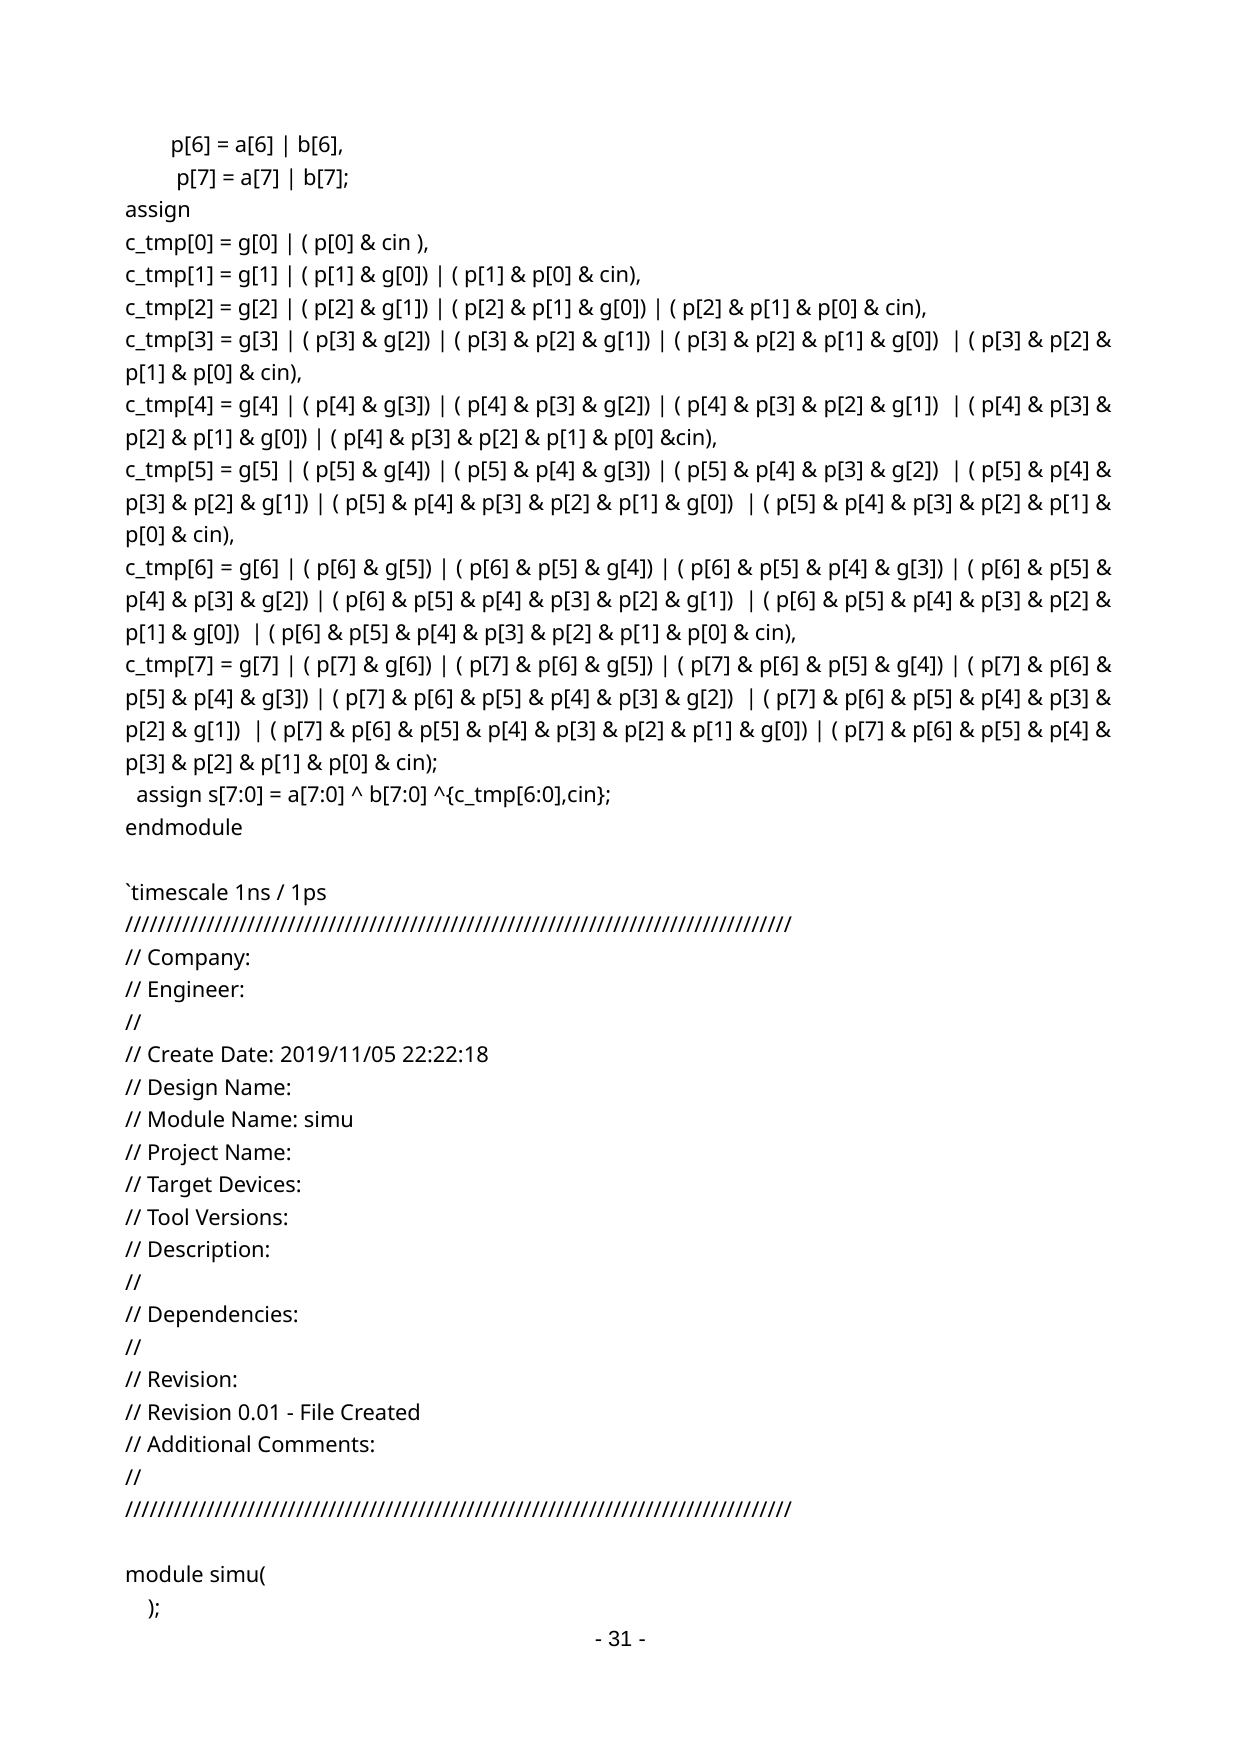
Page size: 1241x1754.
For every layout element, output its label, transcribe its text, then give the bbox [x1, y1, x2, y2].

text endmodule [125, 810, 1115, 843]
text // Tool Versions: [125, 1200, 1115, 1233]
text ////////////////////////////////////////////////////////////////////////////////// [125, 1493, 1115, 1525]
text // Design Name: [125, 1070, 1115, 1103]
text // [125, 1460, 1115, 1493]
text // Company: [125, 940, 1115, 973]
text // Engineer: [125, 973, 1115, 1005]
text module simu( [125, 1558, 1115, 1590]
text ////////////////////////////////////////////////////////////////////////////////// [125, 908, 1115, 940]
text // Create Date: 2019/11/05 22:22:18 [125, 1038, 1115, 1070]
text // [125, 1005, 1115, 1038]
text p[7] = a[7] | b[7]; [125, 160, 1115, 193]
text assign [125, 193, 1115, 225]
text // [125, 1265, 1115, 1298]
text c_tmp[0] = g[0] | ( p[0] & cin ), [125, 225, 1115, 258]
text // Project Name: [125, 1135, 1115, 1168]
text // Revision 0.01 - File Created [125, 1395, 1115, 1428]
text // Module Name: simu [125, 1103, 1115, 1135]
text c_tmp[6] = g[6] | ( p[6] & g[5]) | ( p[6] & p[5] & g[4]) | ( p[6] & p[5] & p[4] & g[3]) | ( p[6] & p[5] & p[4] & p[3] & g[2]) | ( p[6] & p[5] & p[4] & p[3] & p[2] & g[1]) | ( p[6] & p[5] & p[4] & p[3] & p[2] & p[1] & g[0]) | ( p[6] & p[5] & p[4] & p[3] & p[2] & p[1] & p[0] & cin), [125, 550, 1115, 648]
text // Dependencies: [125, 1298, 1115, 1330]
text c_tmp[2] = g[2] | ( p[2] & g[1]) | ( p[2] & p[1] & g[0]) | ( p[2] & p[1] & p[0] & cin), [125, 290, 1115, 323]
text c_tmp[4] = g[4] | ( p[4] & g[3]) | ( p[4] & p[3] & g[2]) | ( p[4] & p[3] & p[2] & g[1]) | ( p[4] & p[3] & p[2] & p[1] & g[0]) | ( p[4] & p[3] & p[2] & p[1] & p[0] &cin), [125, 388, 1115, 453]
text // Additional Comments: [125, 1428, 1115, 1460]
text // Target Devices: [125, 1168, 1115, 1200]
text `timescale 1ns / 1ps [125, 875, 1115, 908]
text c_tmp[5] = g[5] | ( p[5] & g[4]) | ( p[5] & p[4] & g[3]) | ( p[5] & p[4] & p[3] & g[2]) | ( p[5] & p[4] & p[3] & p[2] & g[1]) | ( p[5] & p[4] & p[3] & p[2] & p[1] & g[0]) | ( p[5] & p[4] & p[3] & p[2] & p[1] & p[0] & cin), [125, 453, 1115, 550]
text c_tmp[3] = g[3] | ( p[3] & g[2]) | ( p[3] & p[2] & g[1]) | ( p[3] & p[2] & p[1] & g[0]) | ( p[3] & p[2] & p[1] & p[0] & cin), [125, 323, 1115, 388]
text assign s[7:0] = a[7:0] ^ b[7:0] ^{c_tmp[6:0],cin}; [125, 778, 1115, 810]
text // Revision: [125, 1363, 1115, 1395]
text c_tmp[7] = g[7] | ( p[7] & g[6]) | ( p[7] & p[6] & g[5]) | ( p[7] & p[6] & p[5] & g[4]) | ( p[7] & p[6] & p[5] & p[4] & g[3]) | ( p[7] & p[6] & p[5] & p[4] & p[3] & g[2]) | ( p[7] & p[6] & p[5] & p[4] & p[3] & p[2] & g[1]) | ( p[7] & p[6] & p[5] & p[4] & p[3] & p[2] & p[1] & g[0]) | ( p[7] & p[6] & p[5] & p[4] & p[3] & p[2] & p[1] & p[0] & cin); [125, 648, 1115, 778]
text // [125, 1330, 1115, 1363]
text ); [125, 1590, 1115, 1623]
text p[6] = a[6] | b[6], [125, 128, 1115, 160]
text // Description: [125, 1233, 1115, 1265]
text c_tmp[1] = g[1] | ( p[1] & g[0]) | ( p[1] & p[0] & cin), [125, 258, 1115, 290]
